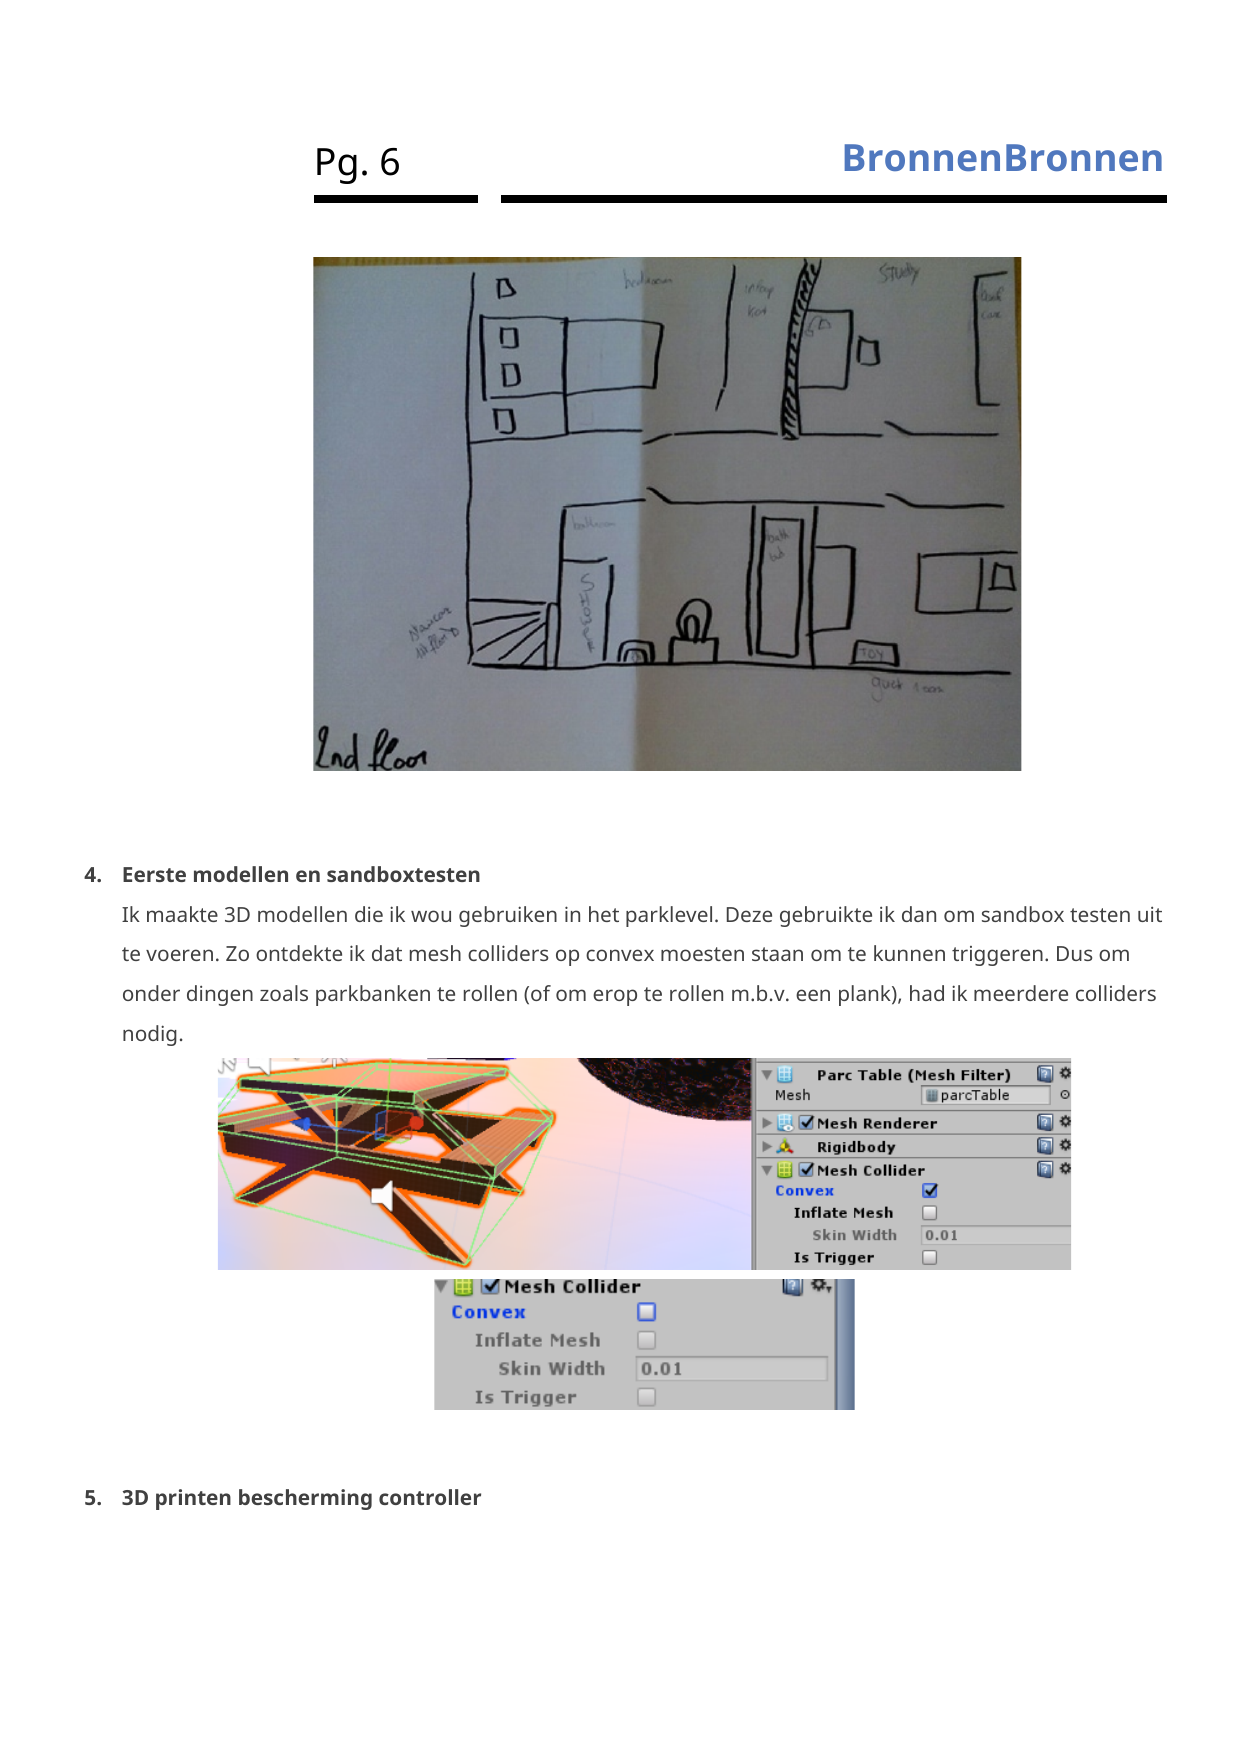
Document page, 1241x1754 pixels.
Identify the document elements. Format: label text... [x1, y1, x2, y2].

subtitle Eerste modellen en sandboxtesten [84, 860, 1167, 888]
picture [217, 1058, 1072, 1270]
list Ik maakte 3D modellen die ik wou gebruiken in het parklevel. Deze gebruikte ik dan om sandbox testen uit te voeren. Zo ontdekte ik dat mesh colliders op convex moesten staan om te kunnen triggeren. Dus om onder dingen zoals parkbanken te rollen (of om erop te rollen m.b.v. een plank), had ik meerdere colliders nodig. [122, 900, 1167, 1048]
picture [434, 1279, 855, 1410]
picture [313, 257, 1022, 771]
subtitle 3D printen bescherming controller [84, 1483, 1167, 1512]
